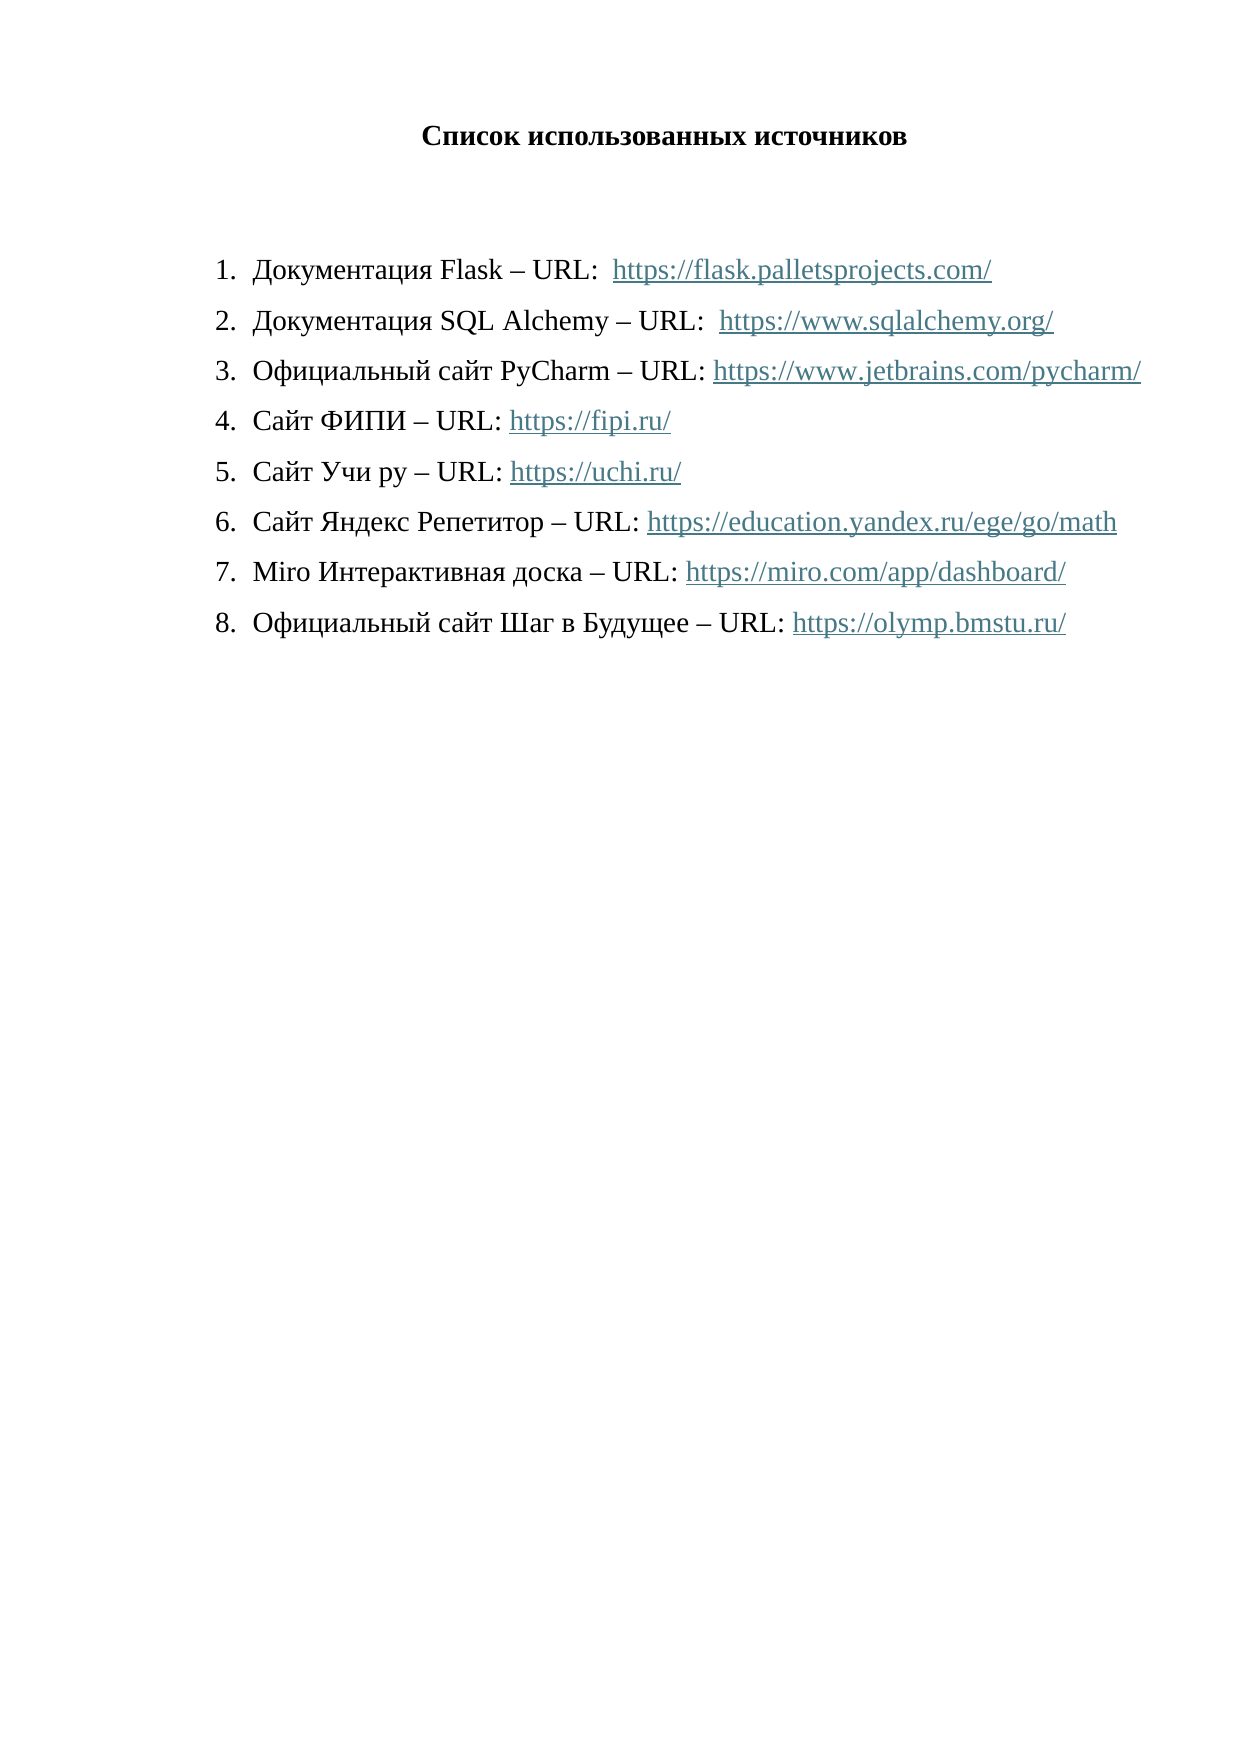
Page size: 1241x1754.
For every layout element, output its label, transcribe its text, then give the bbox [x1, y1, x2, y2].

text Список использованных источников [177, 118, 1152, 152]
list Документация SQL Alchemy – URL: https://www.sqlalchemy.org/ [215, 303, 1152, 336]
list Официальный сайт Шаг в Будущее – URL: https://olymp.bmstu.ru/ [215, 605, 1152, 638]
list Miro Интерактивная доска – URL: https://miro.com/app/dashboard/ [215, 554, 1152, 588]
list Документация Flask – URL: https://flask.palletsprojects.com/ [215, 252, 1152, 286]
list Сайт Учи ру – URL: https://uchi.ru/ [215, 454, 1152, 487]
list Официальный сайт PyCharm – URL: https://www.jetbrains.com/pycharm/ [215, 353, 1152, 387]
list Сайт ФИПИ – URL: https://fipi.ru/ [215, 403, 1152, 437]
list Сайт Яндекс Репетитор – URL: https://education.yandex.ru/ege/go/math [215, 504, 1152, 538]
